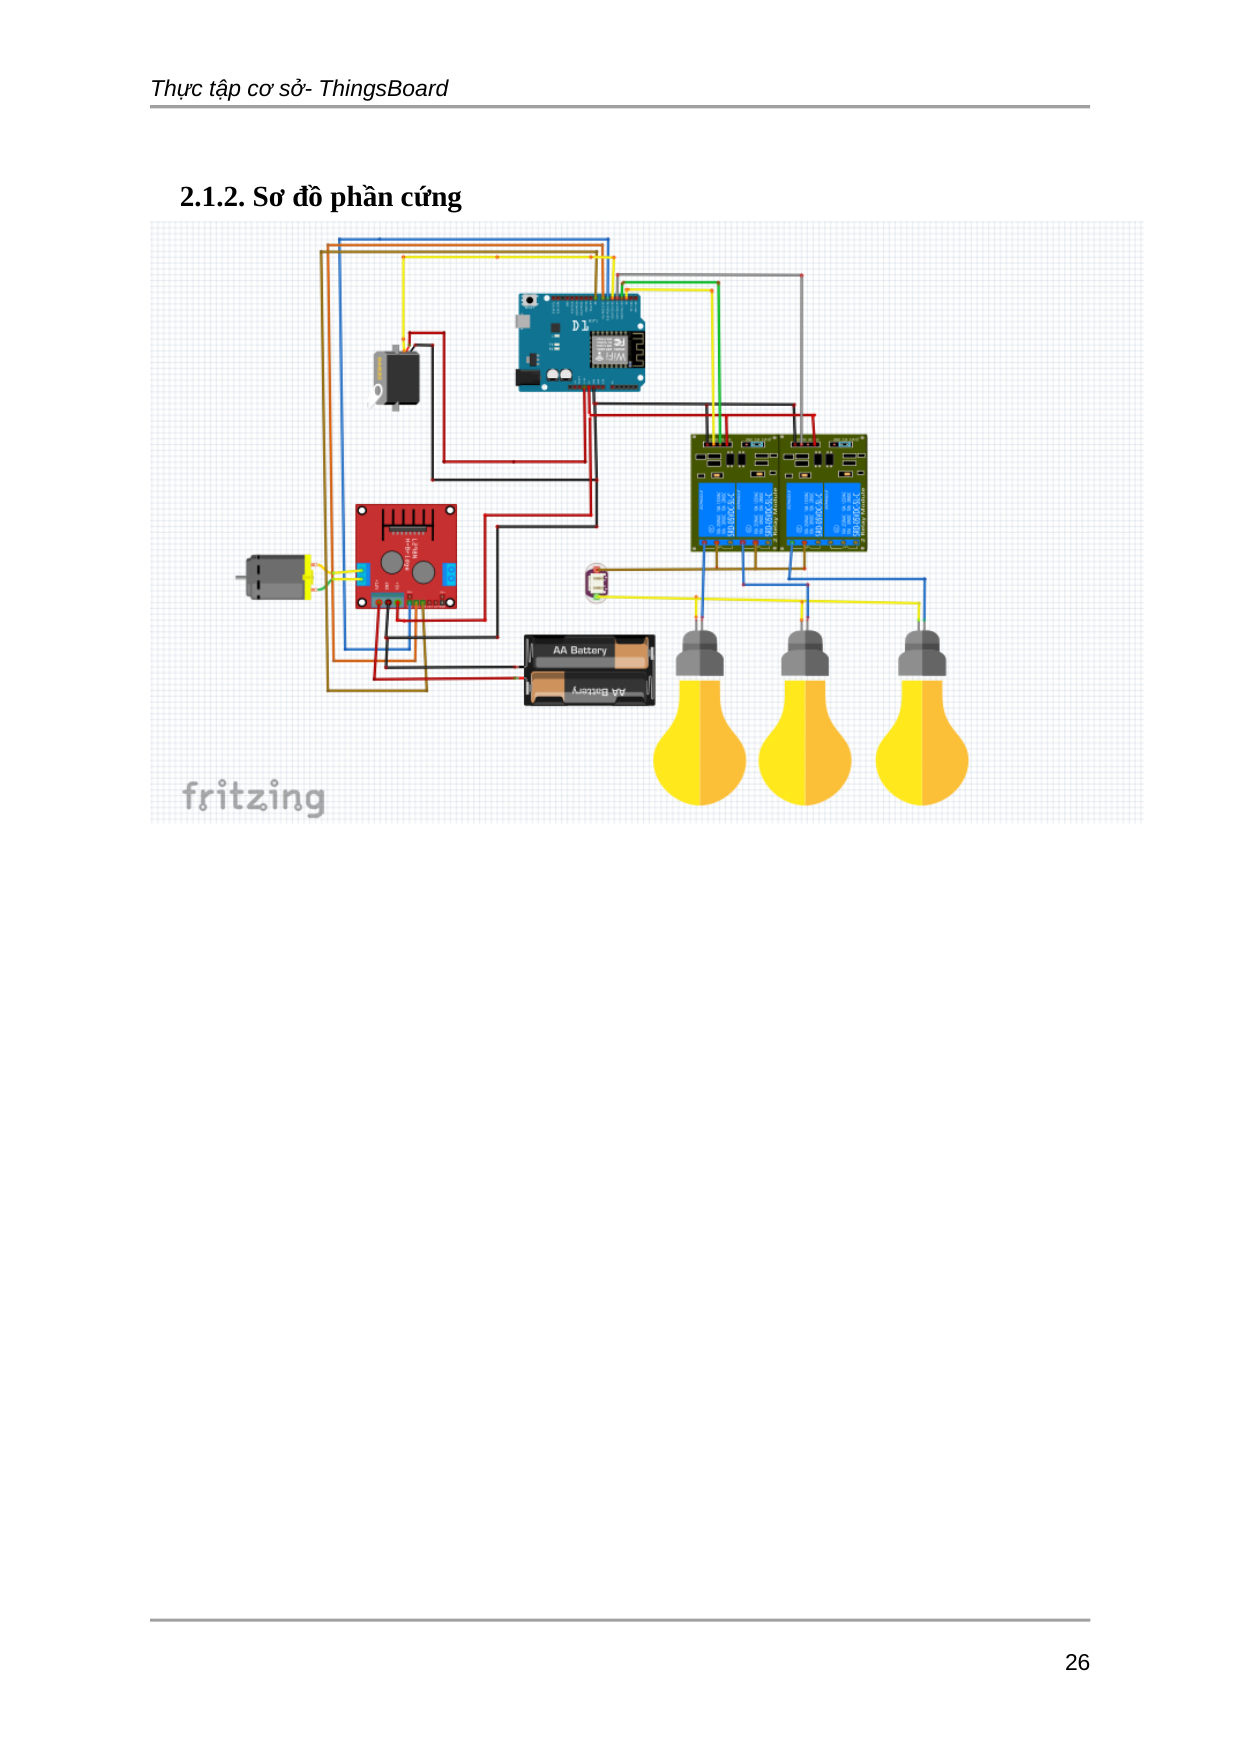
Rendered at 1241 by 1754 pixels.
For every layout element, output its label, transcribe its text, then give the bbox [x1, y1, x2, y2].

subtitle 2.1.2. Sơ đồ phần cứng [179, 179, 1090, 213]
picture [150, 221, 1144, 824]
